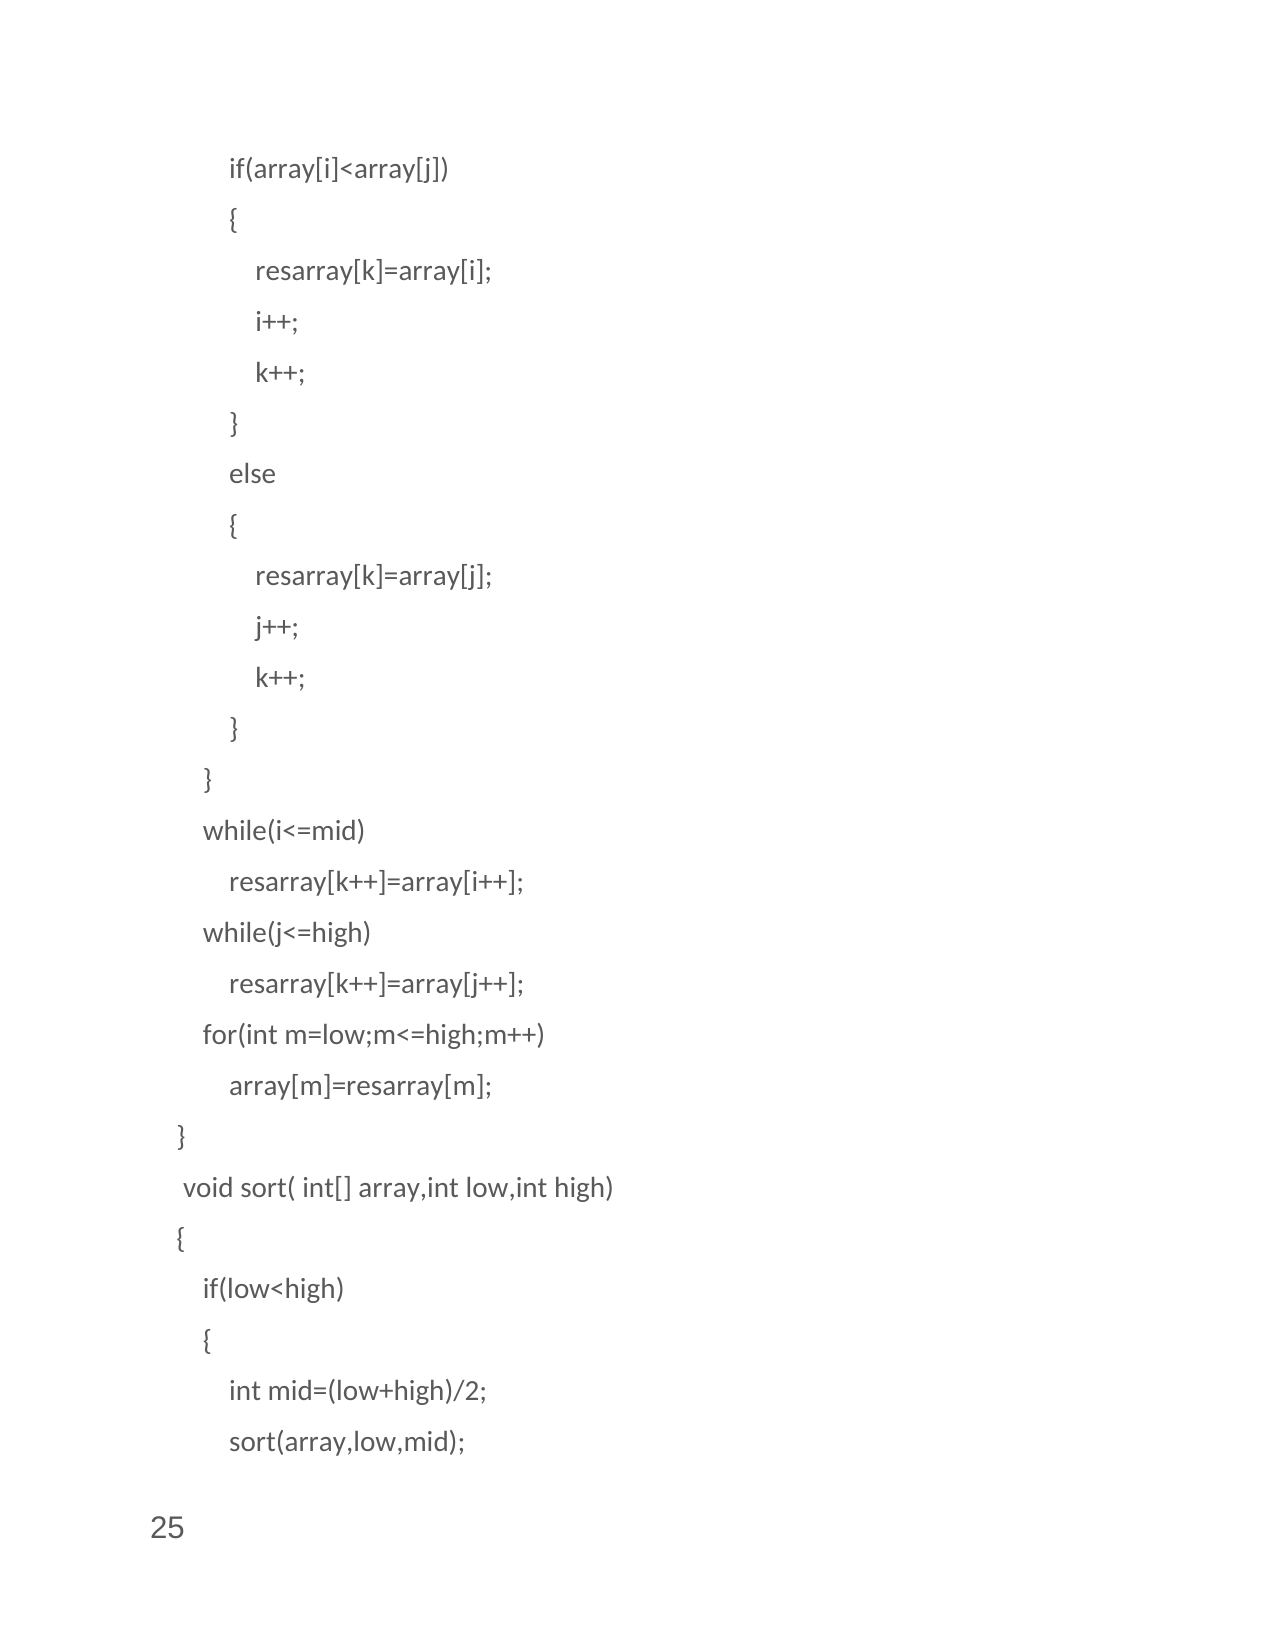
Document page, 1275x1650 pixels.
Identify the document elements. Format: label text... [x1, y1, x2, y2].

text { [150, 201, 1125, 237]
text } [150, 710, 1125, 746]
text int mid=(low+high)/2; [150, 1372, 1125, 1408]
text if(array[i]<array[j]) [150, 150, 1125, 186]
text if(low<high) [150, 1271, 1125, 1306]
text } [150, 405, 1125, 440]
text resarray[k++]=array[i++]; [150, 863, 1125, 899]
text k++; [150, 354, 1125, 389]
text i++; [150, 303, 1125, 338]
text resarray[k]=array[i]; [150, 252, 1125, 287]
text void sort( int[] array,int low,int high) [150, 1169, 1125, 1204]
text resarray[k]=array[j]; [150, 557, 1125, 593]
text resarray[k++]=array[j++]; [150, 965, 1125, 1001]
text for(int m=low;m<=high;m++) [150, 1016, 1125, 1052]
text while(j<=high) [150, 914, 1125, 950]
text while(i<=mid) [150, 812, 1125, 848]
text } [150, 1118, 1125, 1153]
text { [150, 1322, 1125, 1357]
text sort(array,low,mid); [150, 1423, 1125, 1459]
text } [150, 761, 1125, 797]
text { [150, 507, 1125, 542]
text else [150, 456, 1125, 491]
text { [150, 1220, 1125, 1255]
text k++; [150, 659, 1125, 695]
text j++; [150, 608, 1125, 644]
text array[m]=resarray[m]; [150, 1067, 1125, 1102]
